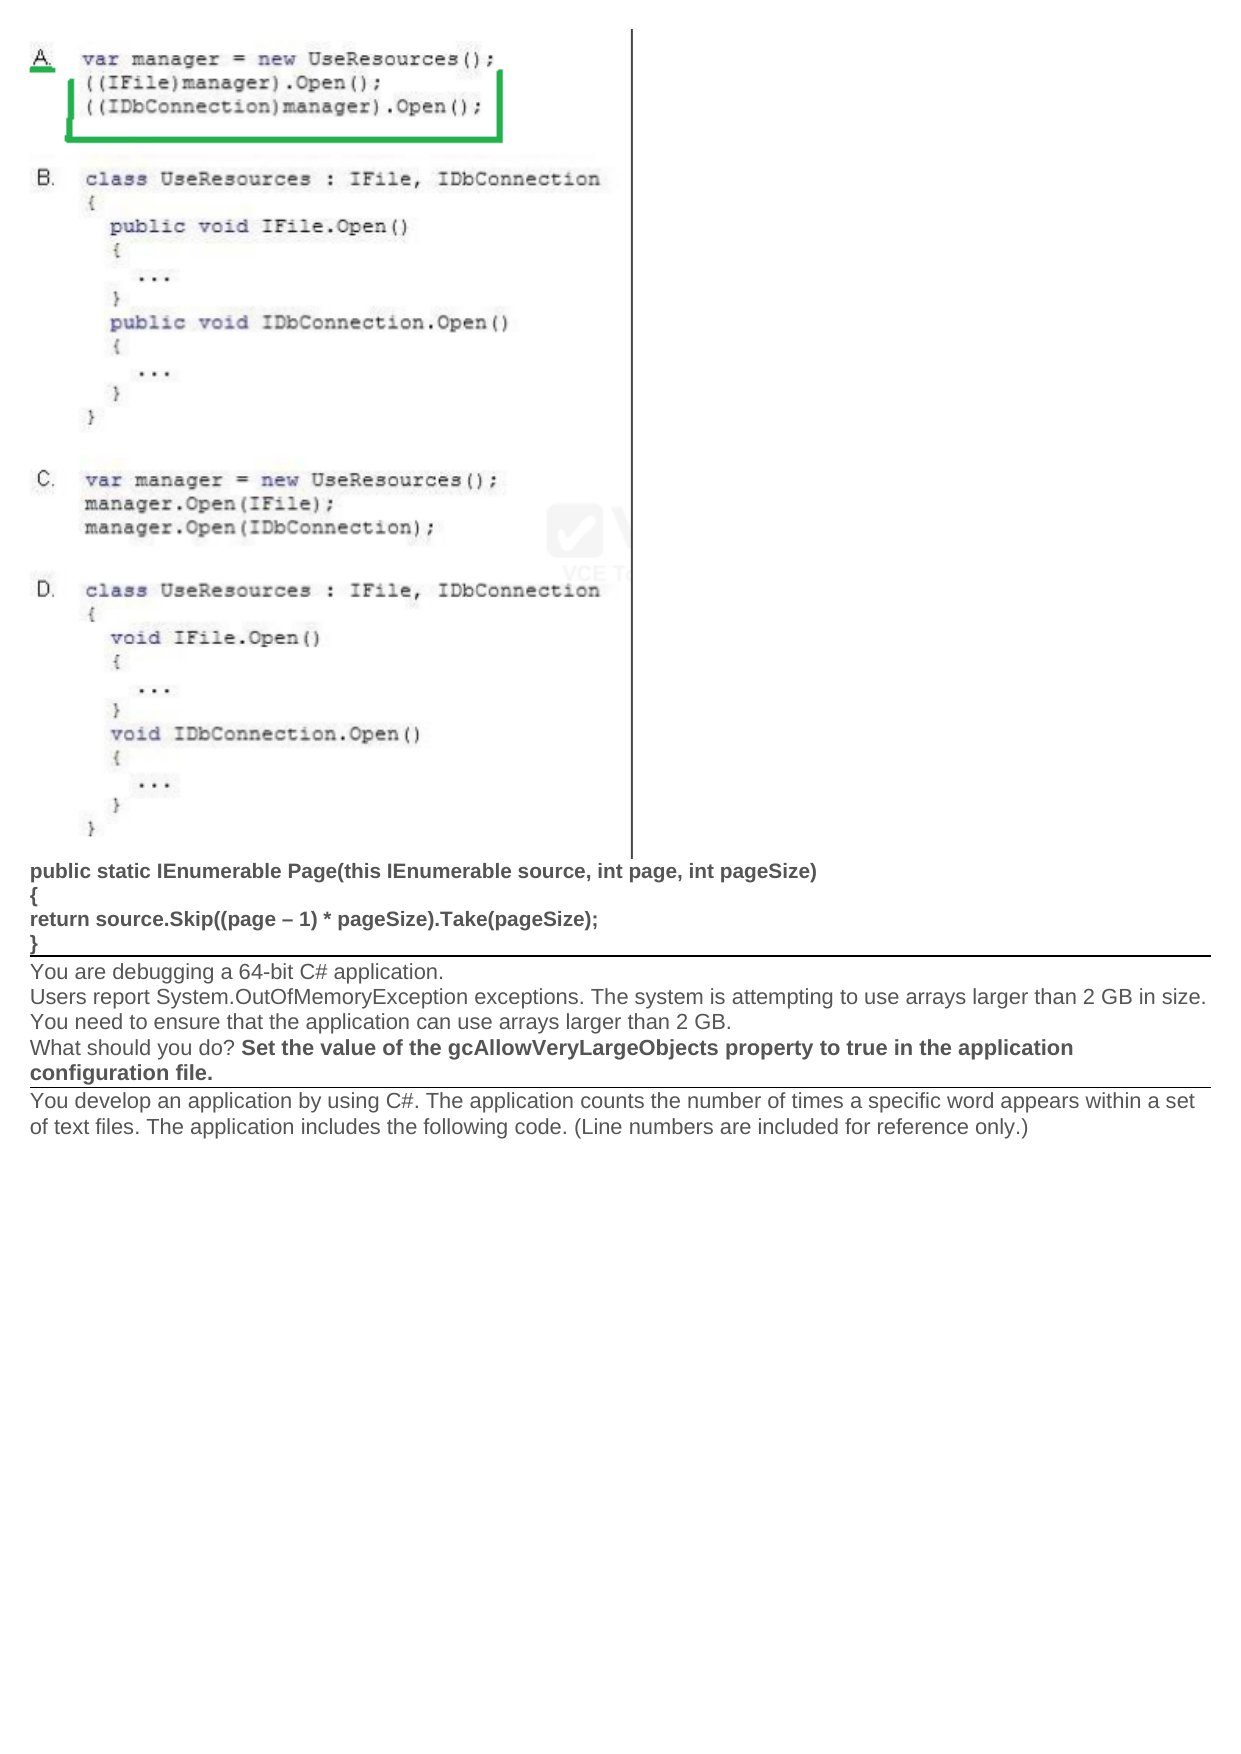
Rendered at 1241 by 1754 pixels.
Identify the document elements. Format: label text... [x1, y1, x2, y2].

text public static IEnumerable Page(this IEnumerable source, int page, int pageSize) { return source.Skip((page – 1) * pageSize).Take(pageSize); } [38, 859, 1211, 955]
picture [29, 29, 633, 860]
text You develop an application by using C#. The application counts the number of times a specific word appears within a set of text files. The application includes the following code. (Line numbers are included for reference only.) [29, 1088, 1211, 1139]
text You are debugging a 64-bit C# application. Users report System.OutOfMemoryException exceptions. The system is attempting to use arrays larger than 2 GB in size. You need to ensure that the application can use arrays larger than 2 GB. What should you do? Set the value of the gcAllowVeryLargeObjects property to true in the application configuration file. [29, 956, 1211, 1088]
